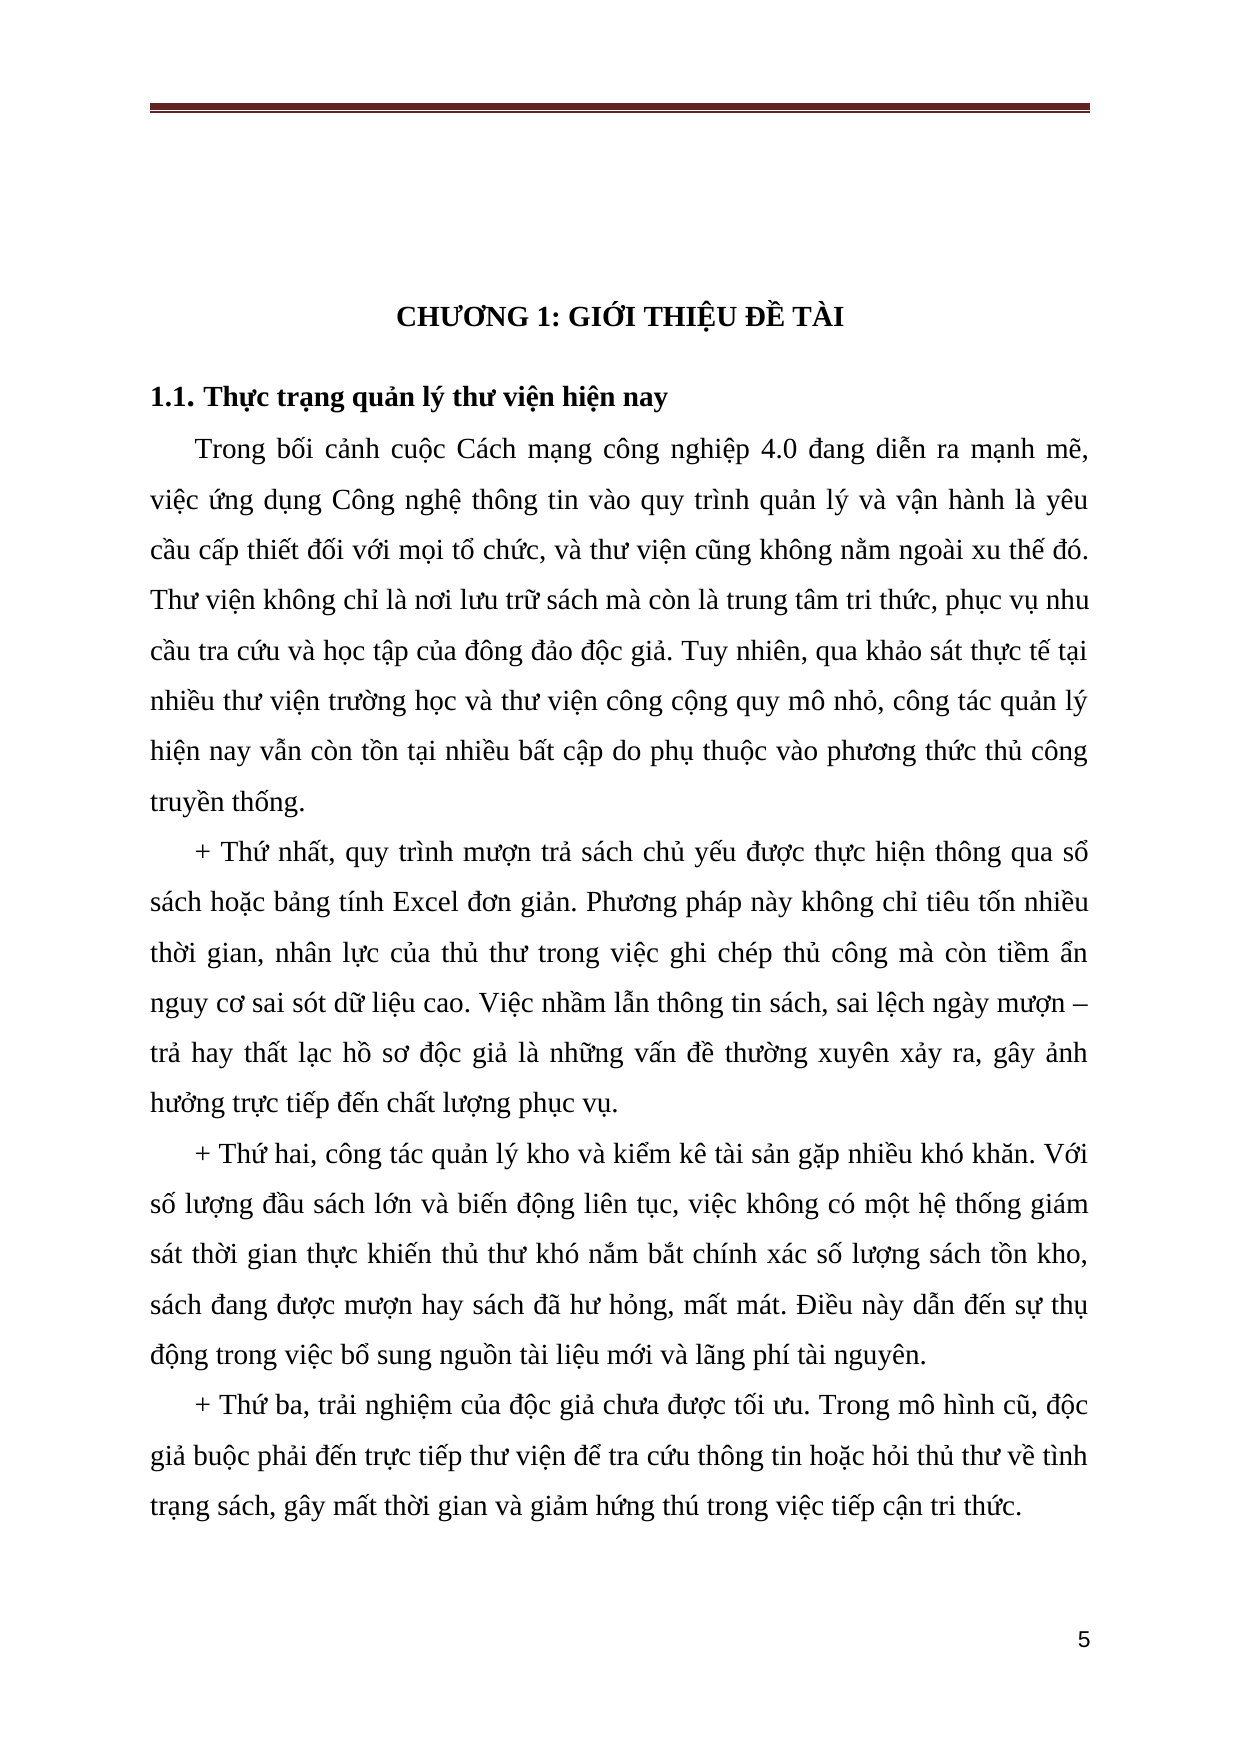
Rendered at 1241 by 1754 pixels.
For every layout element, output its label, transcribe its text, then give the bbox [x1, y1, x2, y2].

text + Thứ hai, công tác quản lý kho và kiểm kê tài sản gặp nhiều khó khăn. Với số lượng đầu sách lớn và biến động liên tục, việc không có một hệ thống giám sát thời gian thực khiến thủ thư khó nắm bắt chính xác số lượng sách tồn kho, sách đang được mượn hay sách đã hư hỏng, mất mát. Điều này dẫn đến sự thụ động trong việc bổ sung nguồn tài liệu mới và lãng phí tài nguyên. [150, 1136, 1090, 1371]
subtitle 1.1. Thực trạng quản lý thư viện hiện nay [150, 375, 1090, 413]
subtitle CHƯƠNG 1: GIỚI THIỆU ĐỀ TÀI [150, 299, 1090, 332]
text + Thứ ba, trải nghiệm của độc giả chưa được tối ưu. Trong mô hình cũ, độc giả buộc phải đến trực tiếp thư viện để tra cứu thông tin hoặc hỏi thủ thư về tình trạng sách, gây mất thời gian và giảm hứng thú trong việc tiếp cận tri thức. [150, 1387, 1090, 1522]
text Trong bối cảnh cuộc Cách mạng công nghiệp 4.0 đang diễn ra mạnh mẽ, việc ứng dụng Công nghệ thông tin vào quy trình quản lý và vận hành là yêu cầu cấp thiết đối với mọi tổ chức, và thư viện cũng không nằm ngoài xu thế đó. Thư viện không chỉ là nơi lưu trữ sách mà còn là trung tâm tri thức, phục vụ nhu cầu tra cứu và học tập của đông đảo độc giả. Tuy nhiên, qua khảo sát thực tế tại nhiều thư viện trường học và thư viện công cộng quy mô nhỏ, công tác quản lý hiện nay vẫn còn tồn tại nhiều bất cập do phụ thuộc vào phương thức thủ công truyền thống. [150, 432, 1090, 817]
text + Thứ nhất, quy trình mượn trả sách chủ yếu được thực hiện thông qua sổ sách hoặc bảng tính Excel đơn giản. Phương pháp này không chỉ tiêu tốn nhiều thời gian, nhân lực của thủ thư trong việc ghi chép thủ công mà còn tiềm ẩn nguy cơ sai sót dữ liệu cao. Việc nhầm lẫn thông tin sách, sai lệch ngày mượn – trả hay thất lạc hồ sơ độc giả là những vấn đề thường xuyên xảy ra, gây ảnh hưởng trực tiếp đến chất lượng phục vụ. [150, 834, 1090, 1119]
